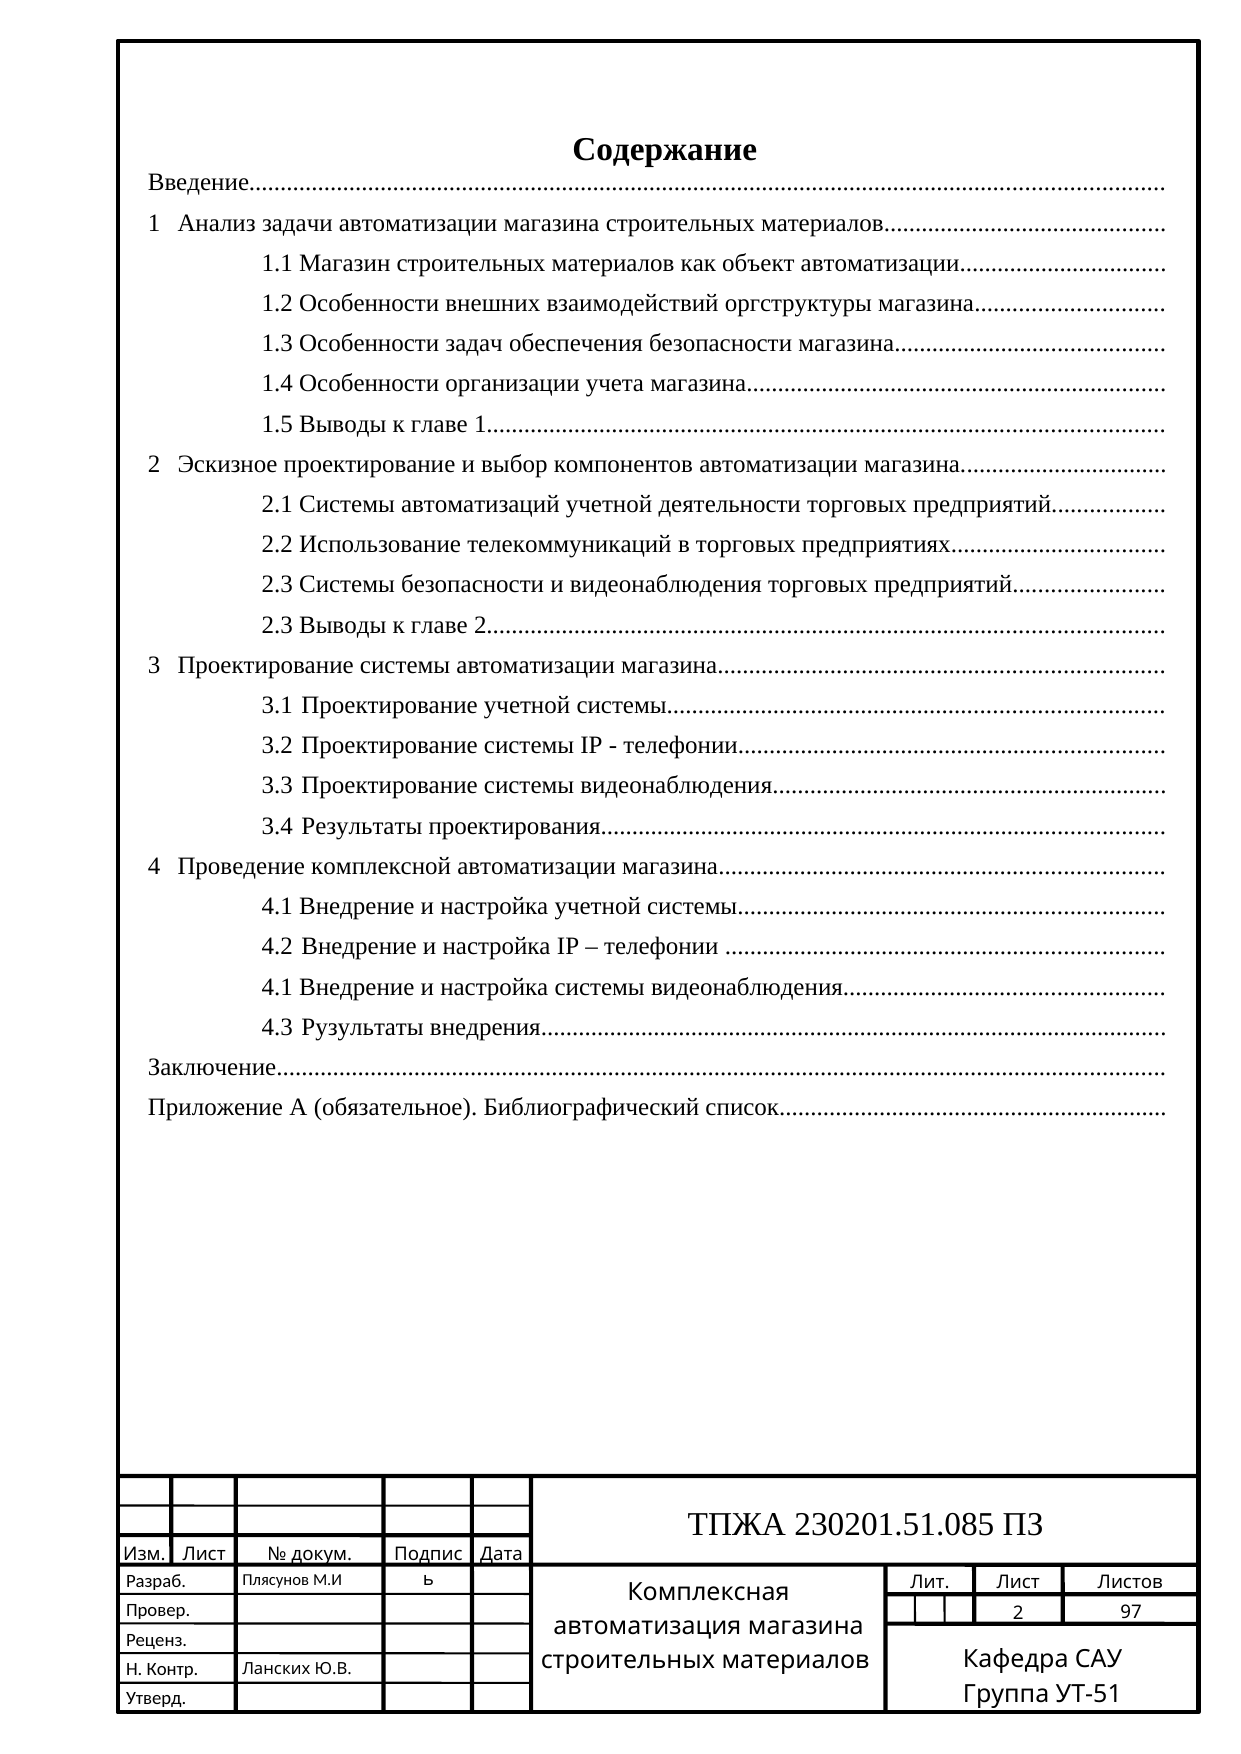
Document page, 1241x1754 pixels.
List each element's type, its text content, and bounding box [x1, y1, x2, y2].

text 1.5 Выводы к главе 1 [173, 409, 1167, 437]
text 4.1 Внедрение и настройка системы видеонаблюдения [173, 972, 1167, 1000]
text 3.1 Проектирование учетной системы [173, 690, 1167, 719]
text 2.3 Выводы к главе 2 [173, 610, 1167, 638]
text 3 Проектирование системы автоматизации магазина [148, 650, 1167, 679]
text 1.3 Особенности задач обеспечения безопасности магазина [173, 328, 1167, 357]
text Введение [148, 167, 1167, 196]
text 4 Проведение комплексной автоматизации магазина [148, 851, 1167, 880]
text Приложение А (обязательное). Библиографический список [148, 1092, 1167, 1121]
text 2 Эскизное проектирование и выбор компонентов автоматизации магазина. [148, 449, 1167, 478]
text 4.3 Рузультаты внедрения [173, 1012, 1167, 1041]
text 1 Анализ задачи автоматизации магазина строительных материалов [148, 208, 1167, 236]
text 1.1 Магазин строительных материалов как объект автоматизации [173, 248, 1167, 277]
text 1.4 Особенности организации учета магазина [173, 368, 1167, 397]
text 4.2 Внедрение и настройка IP – телефонии [173, 931, 1167, 960]
text 2.1 Системы автоматизаций учетной деятельности торговых предприятий. [173, 489, 1167, 518]
text Содержание [148, 129, 1181, 167]
text 3.4 Результаты проектирования [173, 811, 1167, 839]
text Заключение [148, 1052, 1167, 1081]
text 4.1 Внедрение и настройка учетной системы [173, 891, 1167, 920]
text 2.3 Системы безопасности и видеонаблюдения торговых предприятий [173, 569, 1167, 598]
text 2.2 Использование телекоммуникаций в торговых предприятиях [173, 529, 1167, 558]
text 3.3 Проектирование системы видеонаблюдения [173, 771, 1167, 799]
text 3.2 Проектирование системы IP - телефонии [173, 730, 1167, 759]
text 1.2 Особенности внешних взаимодействий оргструктуры магазина [173, 288, 1167, 317]
